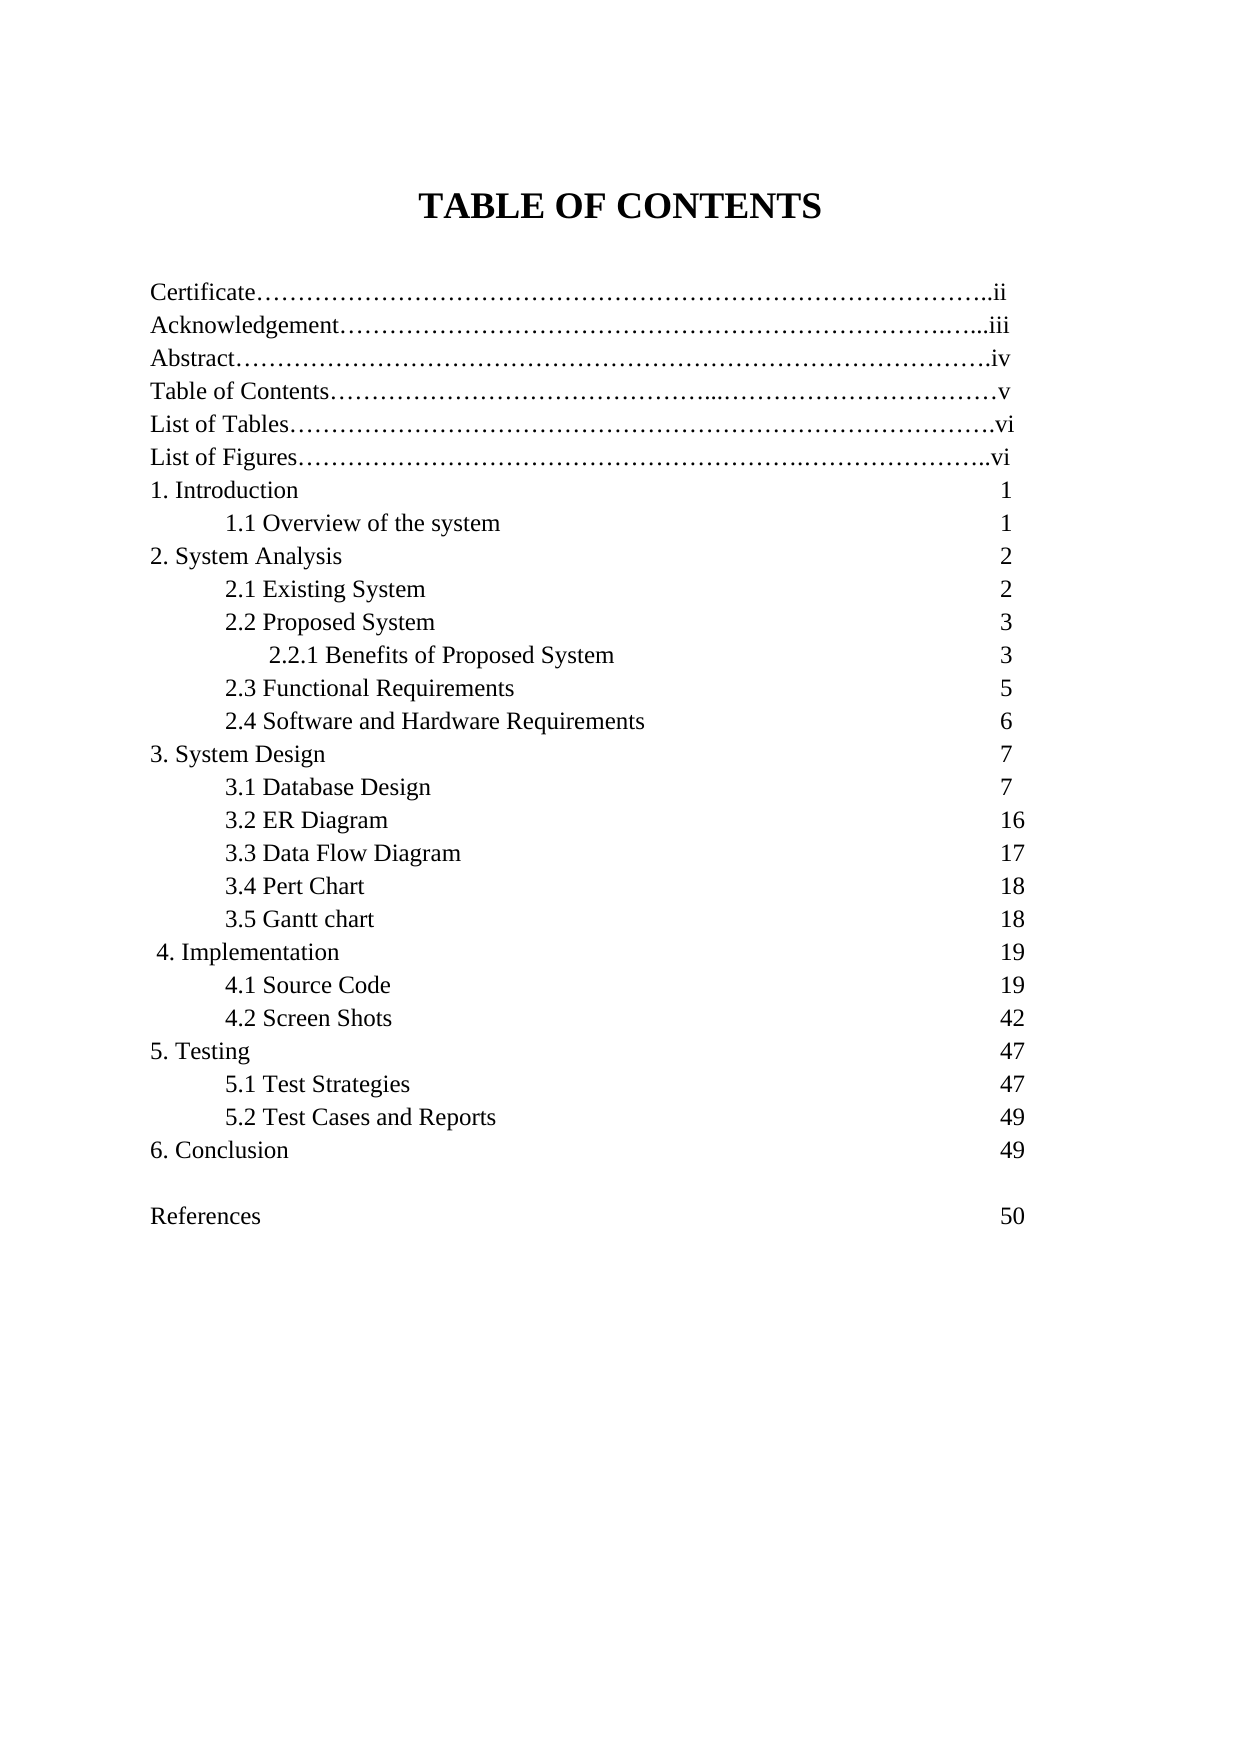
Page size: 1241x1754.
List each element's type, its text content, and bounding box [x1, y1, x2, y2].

text 2.2.1 Benefits of Proposed System 3 [225, 640, 1090, 669]
text List of Tables………………………………………………………………………….vi [150, 409, 1090, 437]
text TABLE OF CONTENTS [150, 183, 1090, 226]
text References 50 [150, 1201, 1090, 1230]
text 2.2 Proposed System 3 [150, 607, 1090, 636]
text 5.1 Test Strategies 47 [150, 1069, 1090, 1098]
text 3.1 Database Design 7 [150, 772, 1090, 801]
text Acknowledgement……………………………………………………………….…...iii [150, 310, 1090, 338]
text 4.2 Screen Shots 42 [150, 1003, 1090, 1032]
text Certificate……………………………………………………………………………..ii [150, 277, 1090, 305]
text 3. System Design 7 [150, 739, 1090, 768]
text 3.5 Gantt chart 18 [150, 904, 1090, 933]
text 6. Conclusion 49 [150, 1135, 1090, 1164]
text 5. Testing 47 [150, 1036, 1090, 1065]
text 5.2 Test Cases and Reports 49 [150, 1102, 1090, 1131]
text 4. Implementation 19 [150, 937, 1090, 966]
text 4.1 Source Code 19 [150, 970, 1090, 999]
text Abstract……………………………………………………………………………….iv [150, 343, 1090, 371]
text 2. System Analysis 2 [150, 541, 1090, 569]
text 2.1 Existing System 2 [150, 574, 1090, 603]
text 2.4 Software and Hardware Requirements 6 [150, 706, 1090, 735]
text 1. Introduction 1 [150, 475, 1090, 503]
text 3.2 ER Diagram 16 [150, 805, 1090, 834]
text List of Figures…………………………………………………….…………………..vi [150, 442, 1090, 471]
text 2.3 Functional Requirements 5 [150, 673, 1090, 702]
text 1.1 Overview of the system 1 [150, 508, 1090, 537]
text 3.4 Pert Chart 18 [150, 871, 1090, 900]
text Table of Contents………………………………………...……………………………v [150, 376, 1090, 404]
text 3.3 Data Flow Diagram 17 [150, 838, 1090, 867]
